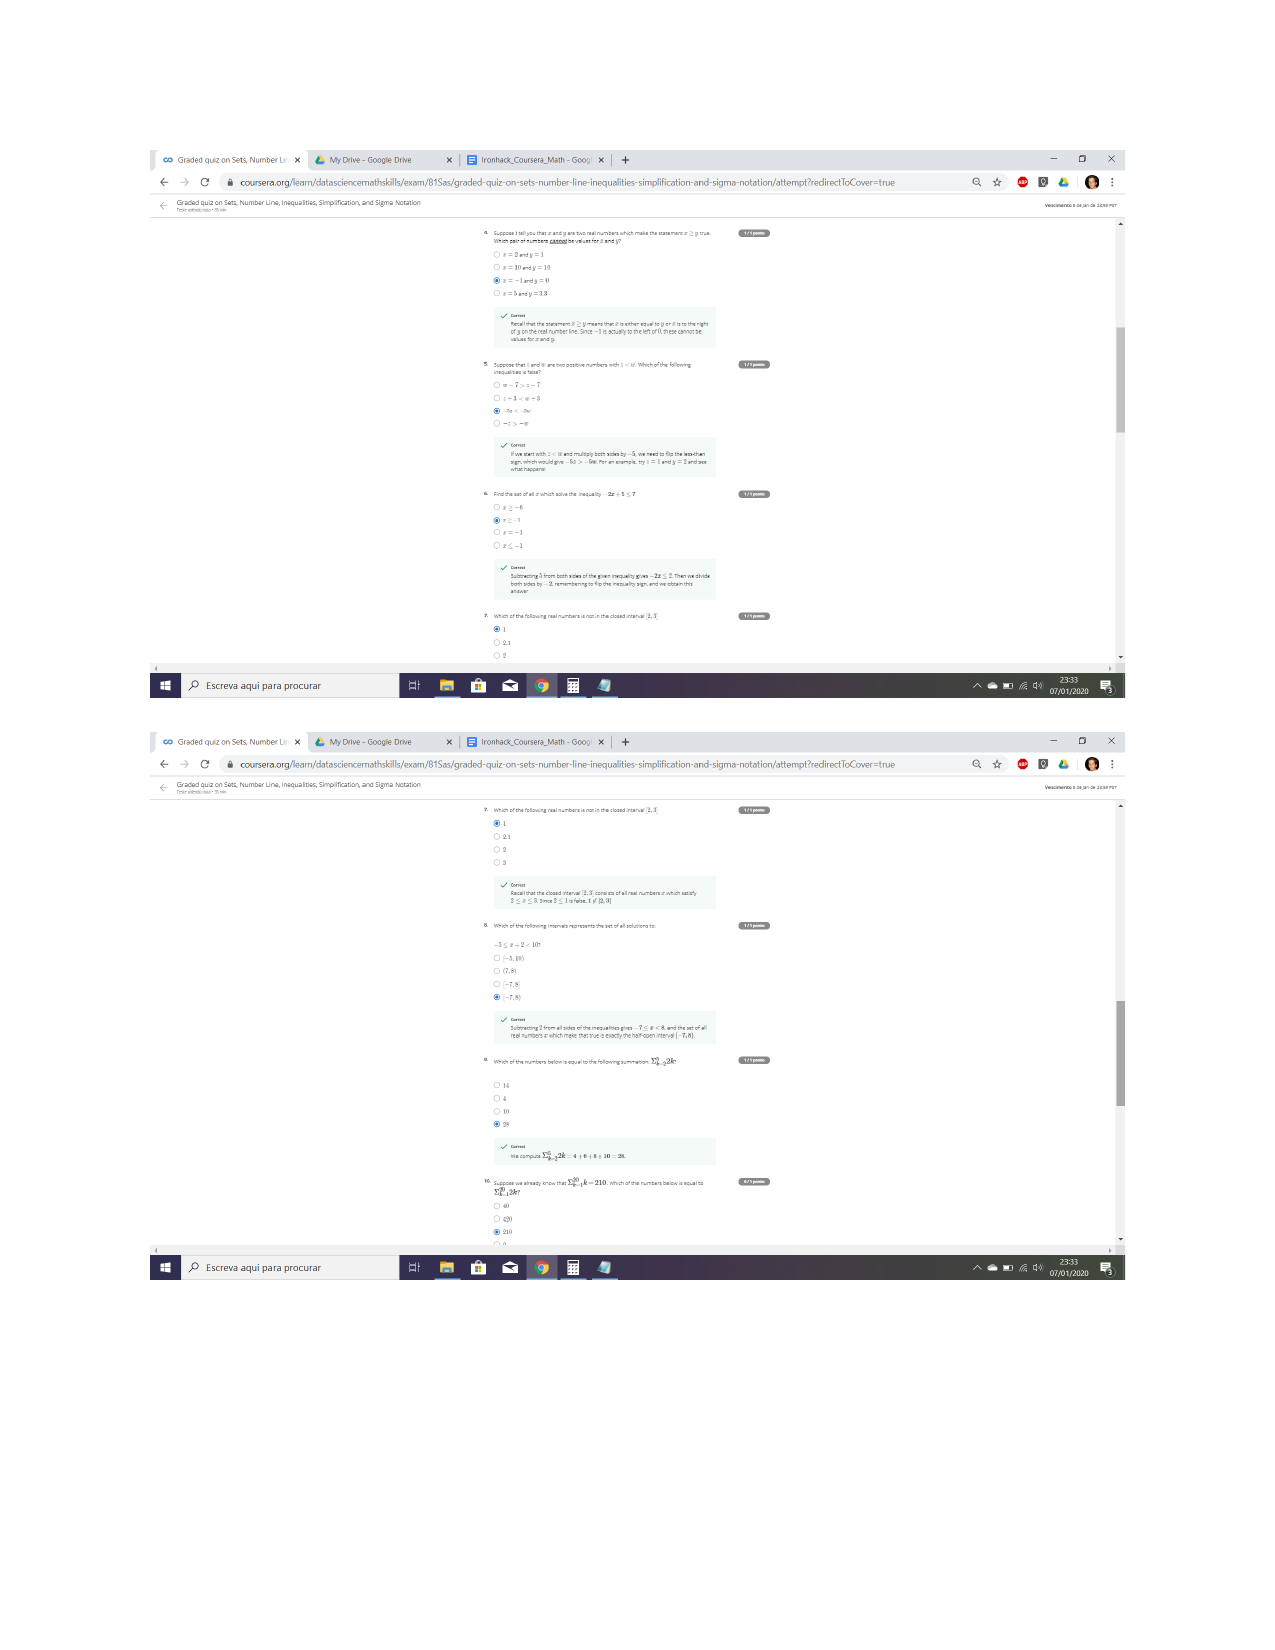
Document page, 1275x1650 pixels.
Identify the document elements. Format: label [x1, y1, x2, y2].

picture [150, 732, 1125, 1280]
picture [150, 150, 1125, 698]
